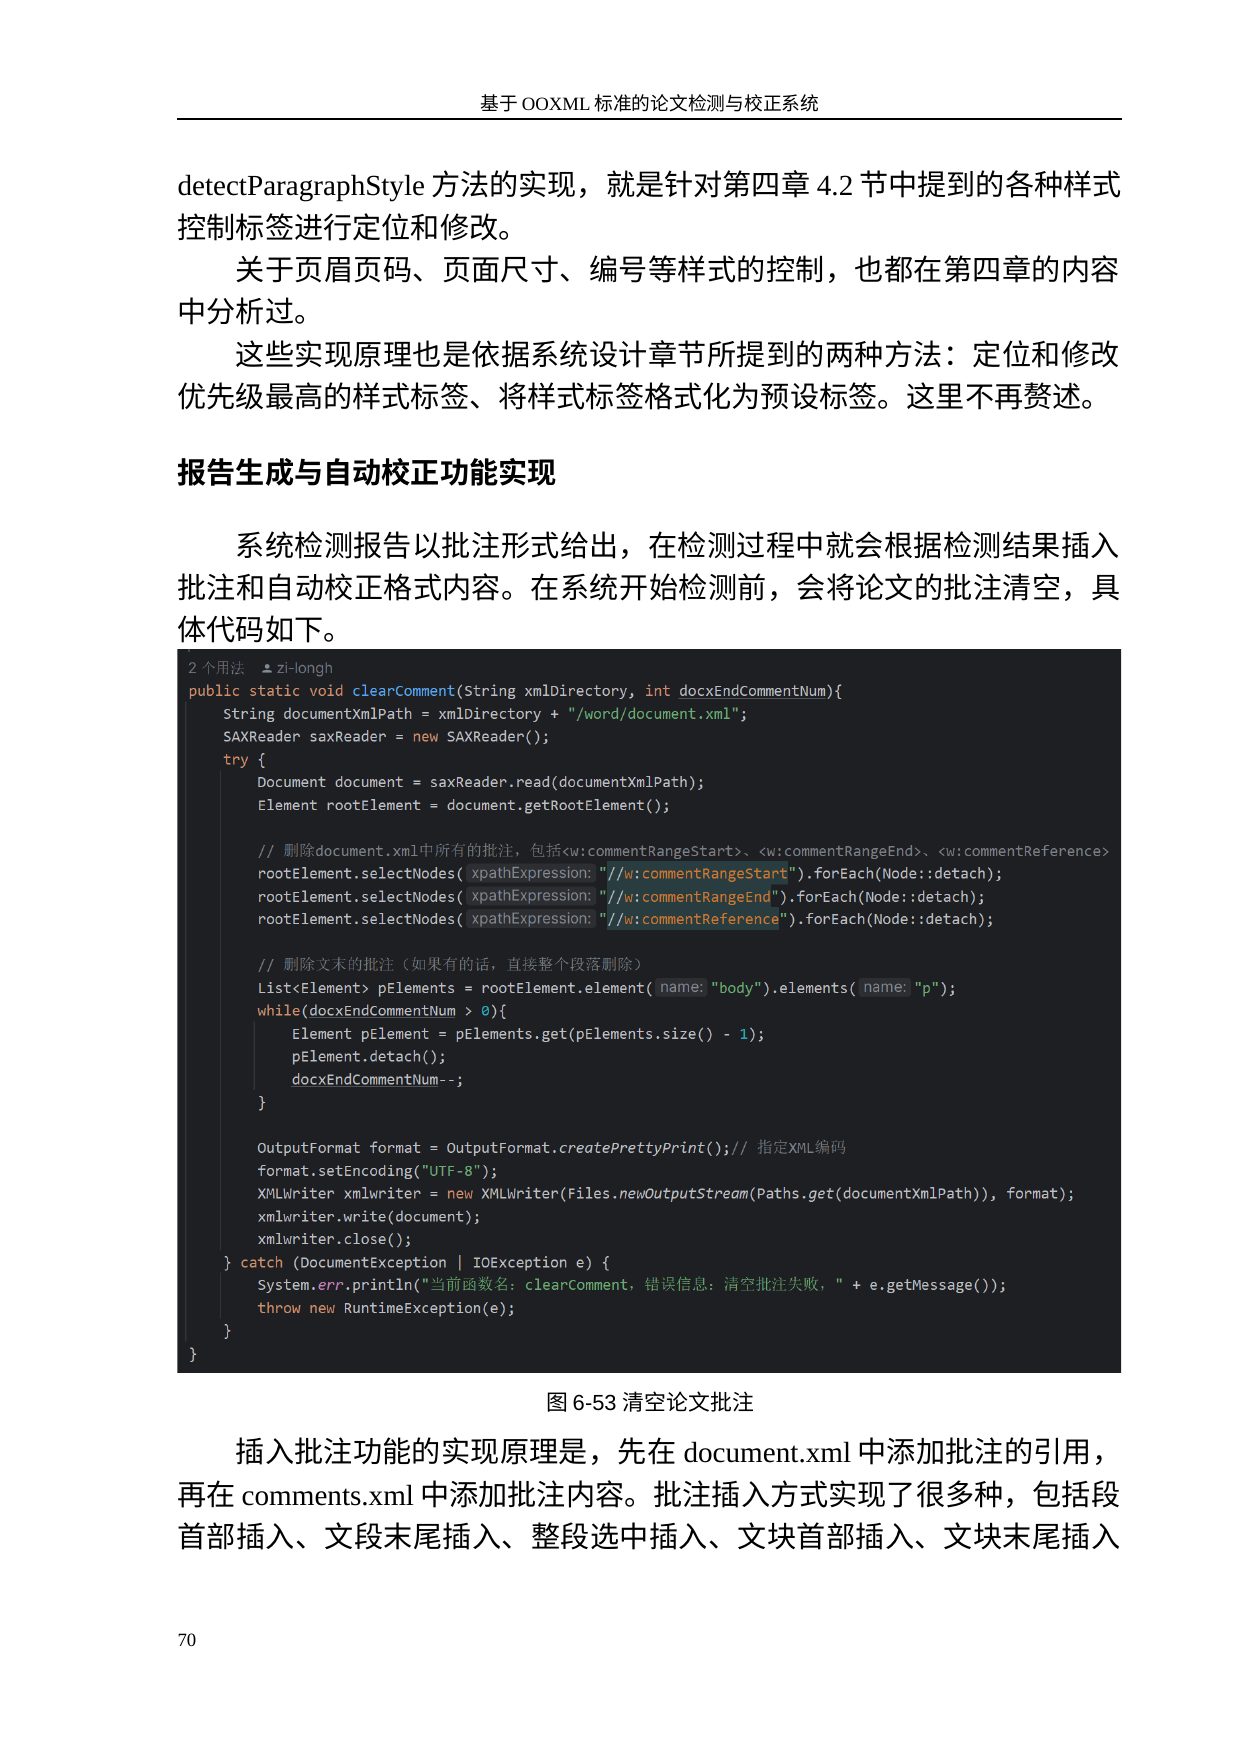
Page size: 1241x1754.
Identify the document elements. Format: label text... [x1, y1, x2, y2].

list 关于页眉页码、页面尺寸、编号等样式的控制，也都在第四章的内容中分析过。 [177, 247, 1122, 331]
list 这些实现原理也是依据系统设计章节所提到的两种方法：定位和修改优先级最高的样式标签、将样式标签格式化为预设标签。这里不再赘述。 [177, 331, 1122, 416]
subtitle 报告生成与自动校正功能实现 [177, 449, 1122, 492]
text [177, 1429, 1122, 1556]
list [177, 162, 1122, 247]
text 系统检测报告以批注形式给出，在检测过程中就会根据检测结果插入批注和自动校正格式内容。在系统开始检测前，会将论文的批注清空，具体代码如下。 [177, 522, 1122, 649]
picture [177, 649, 1122, 1373]
